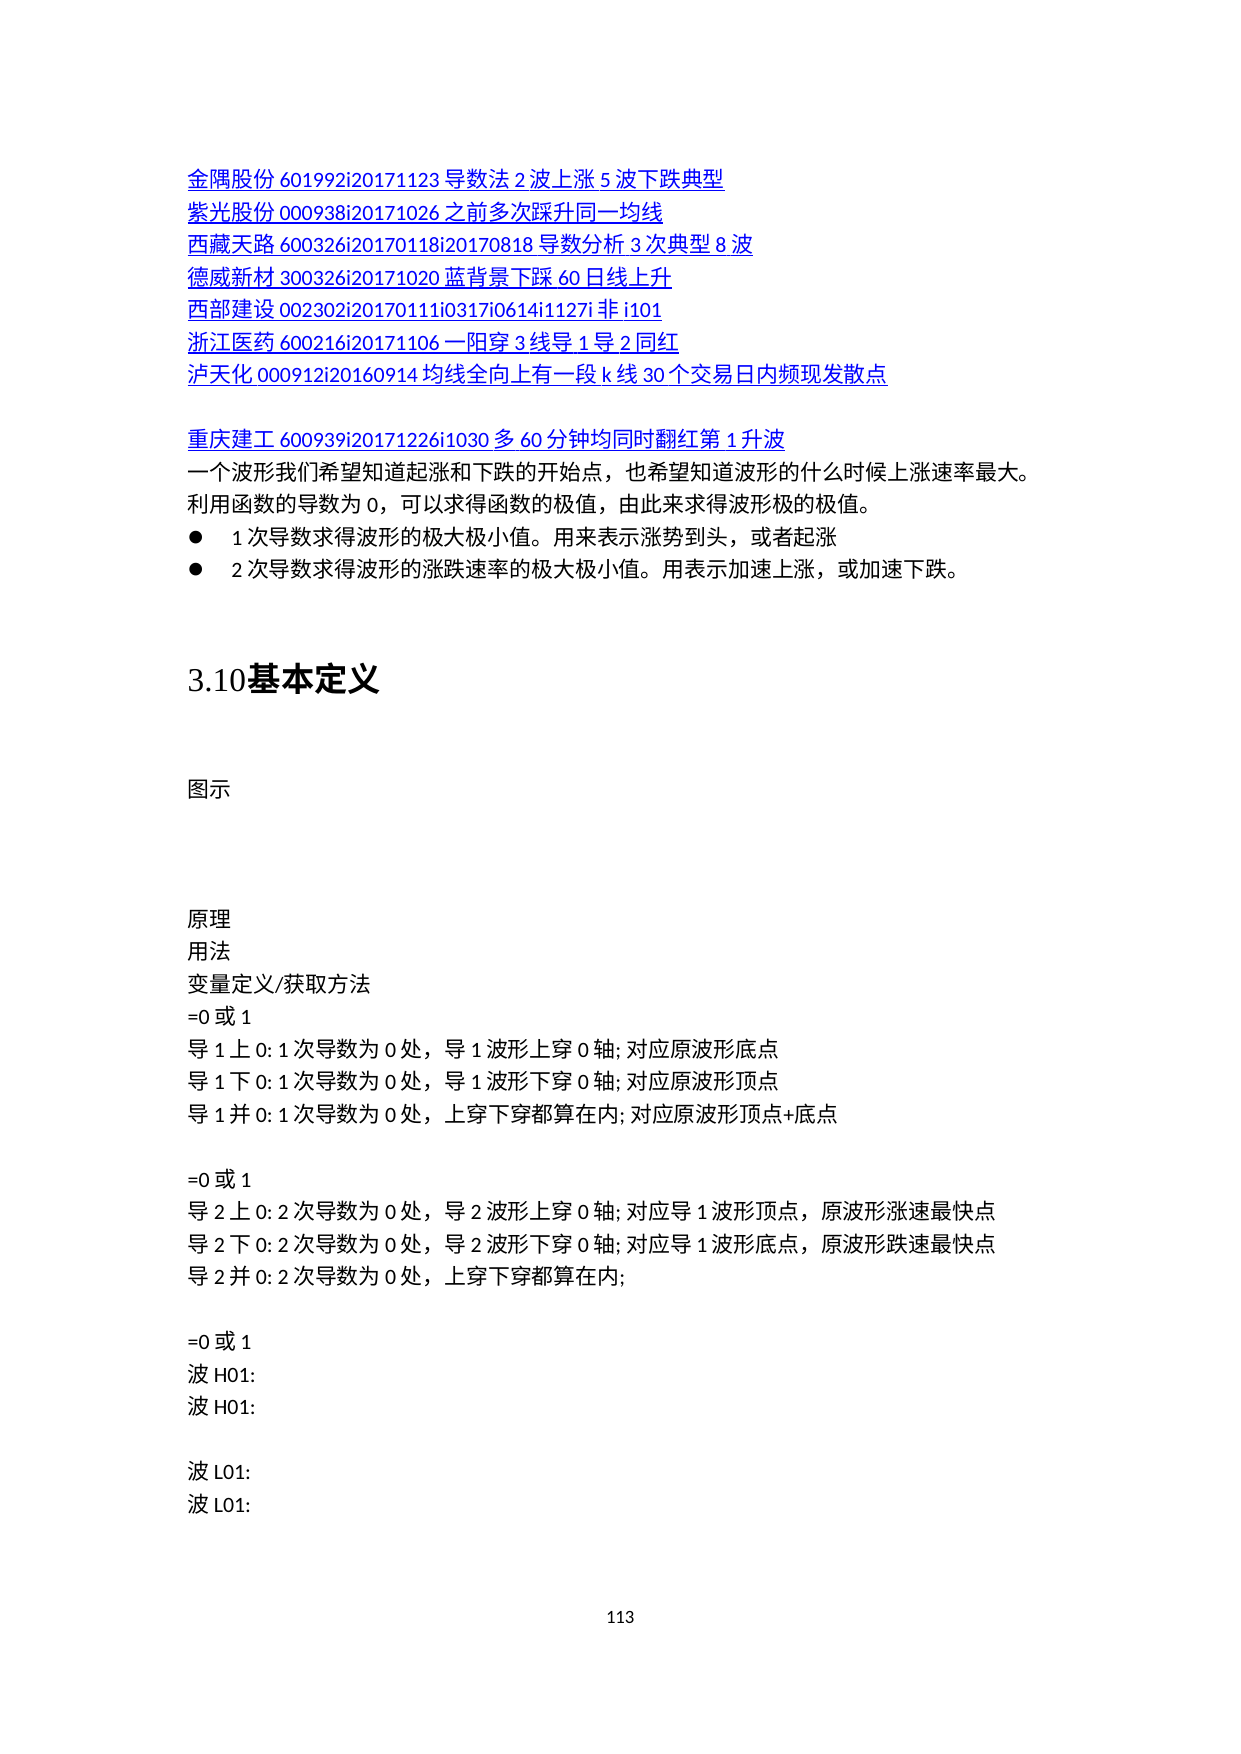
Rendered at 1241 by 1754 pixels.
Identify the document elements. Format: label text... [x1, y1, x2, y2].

list 1次导数求得波形的极大极小值。用来表示涨势到头，或者起涨 [187, 519, 1053, 552]
text 利用函数的导数为0，可以求得函数的极值，由此来求得波形极的极值。 [187, 487, 1053, 519]
text 导2并0: 2次导数为0处，上穿下穿都算在内; [187, 1259, 1053, 1291]
text 浙江医药600216i20171106一阳穿3线导1导2同红 [187, 324, 1053, 357]
text 德威新材300326i20171020蓝背景下踩60日线上升 [187, 259, 1053, 292]
text 导1上0: 1次导数为0处，导1波形上穿0轴; 对应原波形底点 [187, 1031, 1053, 1064]
text 原理 [187, 901, 1053, 934]
subtitle 基本定义 [187, 644, 1053, 709]
text 导2上0: 2次导数为0处，导2波形上穿0轴; 对应导1波形顶点，原波形涨速最快点 [187, 1194, 1053, 1226]
text 波L01: [187, 1454, 1053, 1486]
text 波L01: [187, 1486, 1053, 1519]
text 西部建设002302i20170111i0317i0614i1127i非i101 [187, 292, 1053, 324]
text =0或1 [187, 999, 1053, 1031]
text 导1下0: 1次导数为0处，导1波形下穿0轴; 对应原波形顶点 [187, 1064, 1053, 1096]
text 重庆建工600939i20171226i1030多60分钟均同时翻红第1升波 [187, 422, 1053, 454]
text 一个波形我们希望知道起涨和下跌的开始点，也希望知道波形的什么时候上涨速率最大。 [187, 454, 1053, 487]
text =0或1 [187, 1161, 1053, 1194]
text 用法 [187, 934, 1053, 966]
text 变量定义/获取方法 [187, 966, 1053, 999]
text 导1并0: 1次导数为0处，上穿下穿都算在内; 对应原波形顶点+底点 [187, 1096, 1053, 1129]
text =0或1 [187, 1324, 1053, 1356]
text 波H01: [187, 1356, 1053, 1389]
text 波H01: [187, 1389, 1053, 1421]
text 紫光股份000938i20171026之前多次踩升同一均线 [187, 194, 1053, 227]
text 导2下0: 2次导数为0处，导2波形下穿0轴; 对应导1波形底点，原波形跌速最快点 [187, 1226, 1053, 1259]
text 泸天化000912i20160914均线全向上有一段k线30个交易日内频现发散点 [187, 357, 1053, 389]
text 西藏天路600326i20170118i20170818导数分析3次典型8波 [187, 227, 1053, 259]
text 图示 [187, 771, 1053, 804]
list 2次导数求得波形的涨跌速率的极大极小值。用表示加速上涨，或加速下跌。 [187, 552, 1053, 584]
text 金隅股份601992i20171123导数法2波上涨5波下跌典型 [187, 162, 1053, 194]
